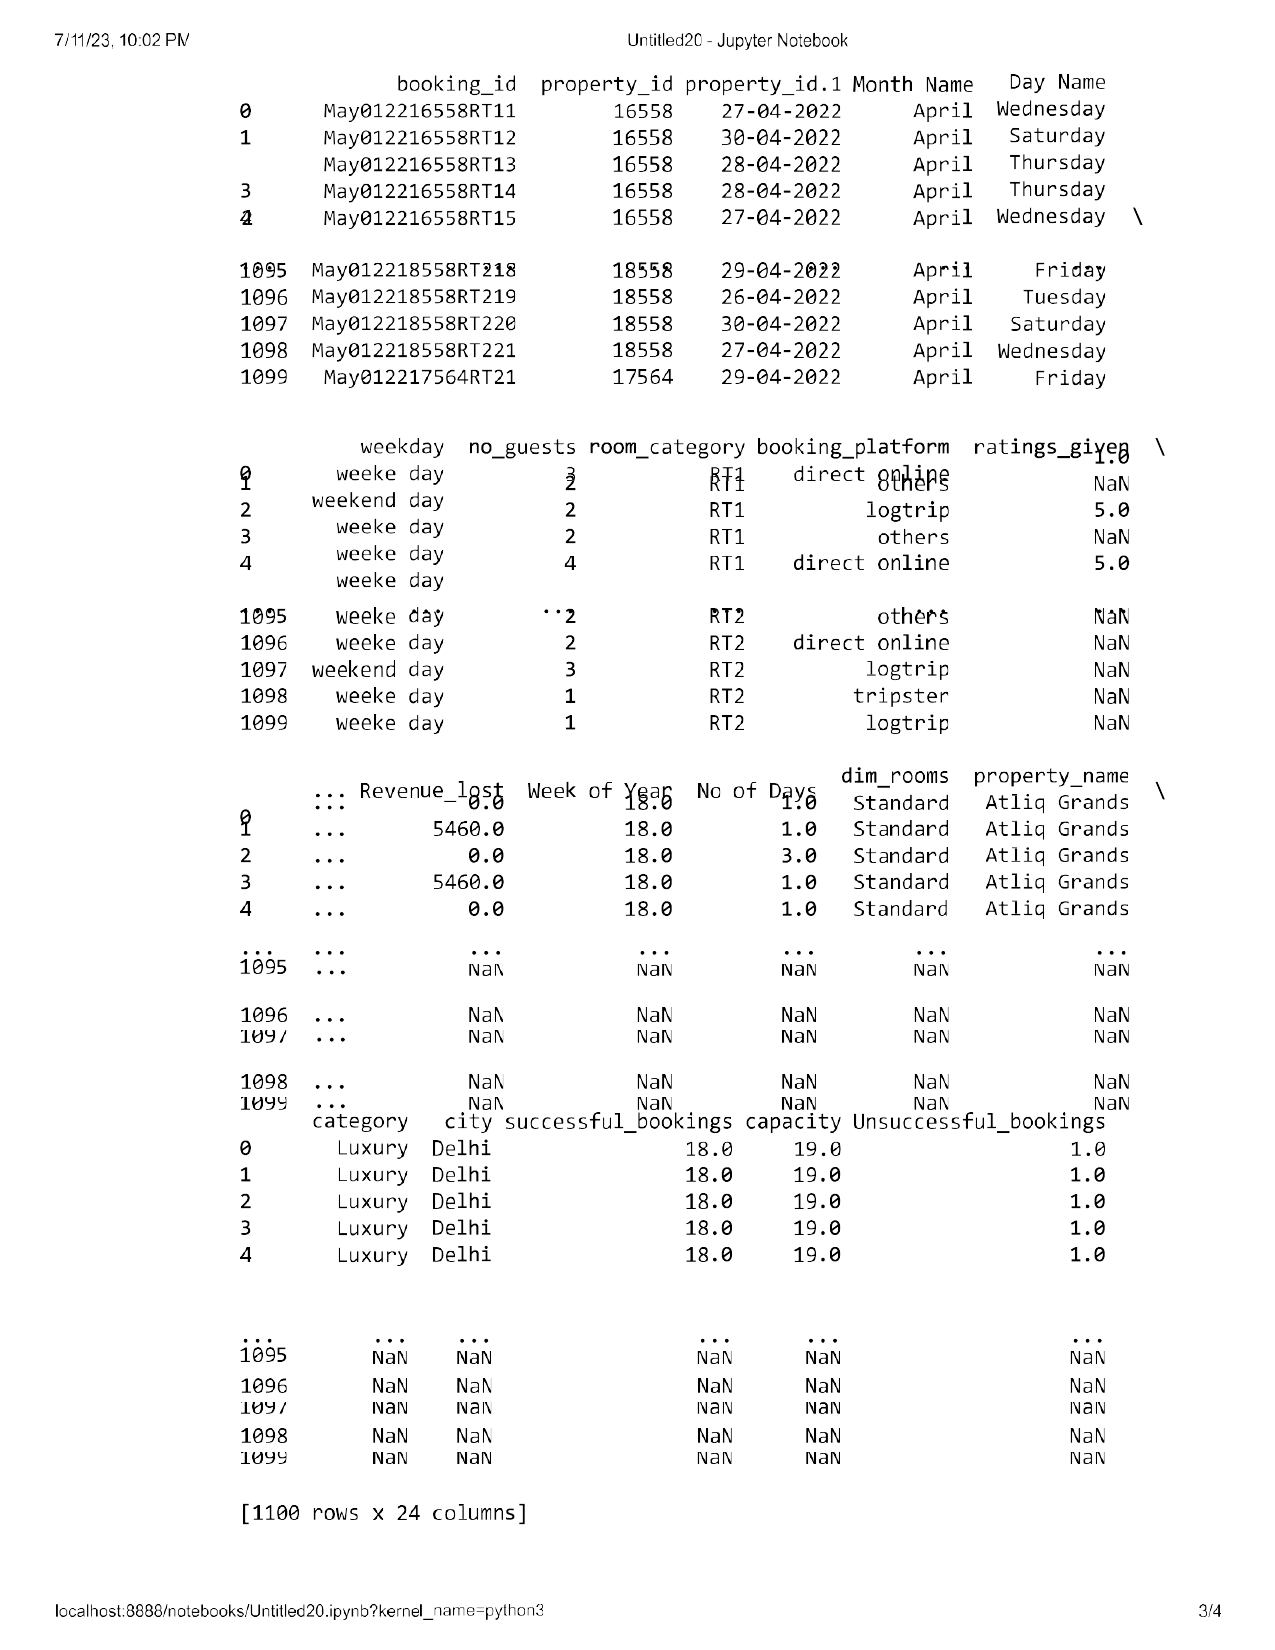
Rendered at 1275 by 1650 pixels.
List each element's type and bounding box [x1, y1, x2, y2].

picture [506, 1112, 611, 1129]
picture [373, 1378, 407, 1393]
picture [770, 783, 816, 802]
picture [240, 262, 275, 278]
picture [878, 638, 900, 650]
picture [1095, 635, 1129, 650]
picture [757, 129, 781, 145]
picture [433, 1193, 455, 1209]
picture [241, 1030, 287, 1043]
picture [613, 130, 647, 145]
picture [975, 439, 1008, 454]
picture [434, 821, 480, 836]
picture [926, 77, 973, 92]
picture [698, 1378, 732, 1393]
picture [542, 75, 672, 118]
picture [457, 1452, 491, 1464]
picture [613, 183, 647, 198]
picture [433, 1140, 455, 1156]
picture [457, 1351, 491, 1364]
picture [758, 438, 865, 481]
picture [241, 369, 287, 384]
picture [312, 438, 444, 591]
picture [1095, 1097, 1129, 1110]
picture [457, 1378, 492, 1393]
picture [722, 342, 744, 357]
picture [637, 1074, 672, 1089]
picture [819, 635, 864, 650]
picture [854, 1112, 984, 1129]
picture [710, 502, 744, 517]
picture [1095, 529, 1129, 544]
picture [902, 474, 925, 491]
picture [336, 691, 371, 703]
picture [854, 821, 888, 836]
picture [722, 316, 744, 331]
picture [374, 607, 395, 624]
picture [1095, 715, 1129, 730]
picture [457, 1402, 492, 1414]
picture [722, 183, 744, 198]
picture [914, 1074, 949, 1089]
picture [890, 820, 924, 836]
picture [913, 102, 960, 229]
picture [686, 1167, 708, 1182]
picture [710, 556, 744, 570]
picture [373, 1402, 407, 1414]
picture [241, 289, 287, 305]
picture [890, 847, 924, 863]
picture [757, 262, 781, 278]
picture [625, 901, 648, 916]
picture [794, 1167, 816, 1182]
picture [914, 964, 949, 976]
picture [782, 964, 816, 976]
picture [1095, 608, 1129, 624]
picture [794, 316, 840, 331]
picture [241, 1428, 287, 1443]
picture [1070, 1402, 1105, 1414]
picture [433, 1504, 467, 1520]
picture [241, 662, 287, 677]
picture [433, 1167, 455, 1182]
picture [241, 342, 287, 358]
picture [241, 1378, 287, 1393]
picture [650, 289, 672, 304]
picture [241, 1007, 287, 1022]
picture [794, 1220, 816, 1235]
picture [625, 821, 648, 836]
picture [56, 1604, 419, 1620]
picture [1095, 688, 1129, 704]
picture [372, 1508, 384, 1520]
picture [794, 1193, 816, 1209]
picture [794, 262, 840, 278]
picture [794, 156, 840, 172]
picture [240, 210, 252, 224]
picture [757, 316, 781, 331]
picture [240, 959, 275, 974]
picture [128, 33, 160, 46]
picture [710, 529, 744, 544]
picture [636, 439, 745, 491]
picture [1095, 476, 1129, 491]
picture [710, 608, 744, 623]
picture [686, 1220, 708, 1235]
picture [613, 156, 647, 172]
picture [166, 33, 189, 46]
picture [806, 1351, 840, 1364]
picture [757, 369, 781, 384]
picture [878, 558, 900, 570]
picture [324, 75, 516, 229]
picture [914, 1007, 949, 1022]
picture [707, 33, 848, 50]
picture [686, 1193, 708, 1209]
picture [409, 607, 444, 734]
picture [650, 129, 672, 145]
picture [854, 771, 948, 810]
picture [628, 33, 702, 46]
picture [241, 316, 287, 331]
picture [1095, 1074, 1129, 1089]
picture [624, 783, 659, 810]
picture [854, 873, 948, 889]
picture [997, 74, 1105, 227]
picture [853, 661, 949, 734]
picture [697, 1452, 732, 1464]
picture [434, 874, 480, 889]
picture [78, 33, 113, 49]
picture [1199, 1604, 1221, 1617]
picture [782, 1074, 816, 1089]
picture [458, 1112, 492, 1133]
picture [794, 369, 840, 384]
picture [722, 262, 744, 278]
picture [686, 1247, 708, 1262]
picture [927, 469, 949, 491]
picture [373, 1452, 407, 1464]
picture [914, 1030, 949, 1043]
picture [469, 1097, 503, 1110]
picture [650, 209, 672, 225]
picture [638, 369, 673, 384]
picture [650, 342, 672, 357]
picture [697, 1402, 732, 1414]
picture [457, 1428, 492, 1443]
picture [650, 262, 672, 278]
picture [926, 638, 949, 650]
picture [374, 687, 395, 703]
picture [878, 608, 900, 624]
picture [313, 1508, 358, 1520]
picture [313, 1114, 408, 1266]
picture [806, 1402, 840, 1414]
picture [361, 783, 419, 798]
picture [757, 209, 781, 225]
picture [613, 369, 636, 384]
picture [698, 783, 721, 798]
picture [373, 1351, 407, 1364]
picture [240, 901, 252, 916]
picture [867, 501, 949, 544]
picture [697, 1351, 732, 1364]
picture [589, 782, 612, 798]
picture [782, 1007, 816, 1022]
picture [469, 1007, 503, 1022]
picture [1070, 1428, 1105, 1443]
picture [420, 1604, 543, 1620]
picture [637, 1007, 672, 1022]
picture [613, 289, 647, 304]
picture [902, 607, 925, 624]
picture [997, 1112, 1105, 1156]
picture [336, 718, 371, 730]
picture [241, 715, 287, 730]
picture [794, 289, 840, 304]
picture [397, 1505, 420, 1520]
picture [927, 612, 948, 624]
picture [927, 820, 948, 836]
picture [819, 555, 864, 570]
picture [240, 1347, 275, 1362]
picture [733, 782, 757, 798]
picture [469, 1508, 503, 1520]
picture [55, 33, 76, 46]
picture [1095, 662, 1129, 677]
picture [240, 556, 252, 570]
picture [637, 964, 672, 976]
picture [312, 263, 516, 388]
picture [998, 262, 1106, 389]
picture [241, 1097, 287, 1110]
picture [433, 1220, 455, 1235]
picture [349, 660, 395, 677]
picture [240, 608, 275, 624]
picture [913, 261, 960, 388]
picture [624, 1112, 732, 1156]
picture [1095, 1030, 1129, 1043]
picture [853, 76, 900, 92]
picture [746, 1113, 841, 1156]
picture [241, 688, 287, 703]
picture [336, 638, 371, 650]
picture [794, 342, 840, 358]
picture [782, 1097, 816, 1110]
picture [241, 635, 287, 650]
picture [613, 316, 647, 331]
picture [722, 369, 744, 384]
picture [253, 1505, 299, 1520]
picture [1095, 964, 1129, 976]
picture [241, 1074, 287, 1089]
picture [806, 1452, 840, 1464]
picture [854, 900, 947, 916]
picture [794, 129, 840, 145]
picture [794, 1247, 816, 1262]
picture [421, 781, 503, 802]
picture [625, 848, 648, 863]
picture [469, 1074, 504, 1089]
picture [469, 964, 503, 976]
picture [373, 1428, 407, 1443]
picture [613, 262, 647, 278]
picture [528, 783, 564, 798]
picture [374, 634, 395, 650]
picture [757, 342, 781, 357]
picture [241, 1452, 287, 1464]
picture [336, 611, 371, 624]
picture [698, 1428, 732, 1443]
picture [927, 847, 948, 863]
picture [757, 156, 781, 172]
picture [312, 665, 347, 677]
picture [722, 289, 744, 304]
picture [613, 209, 647, 225]
picture [625, 874, 648, 889]
picture [650, 183, 672, 198]
picture [1070, 1351, 1105, 1364]
picture [637, 1097, 672, 1110]
picture [975, 768, 1128, 919]
picture [914, 1097, 949, 1110]
picture [240, 1247, 252, 1262]
picture [710, 635, 744, 650]
picture [878, 469, 900, 491]
picture [854, 848, 888, 863]
picture [241, 1402, 287, 1414]
picture [637, 1030, 672, 1043]
picture [469, 1030, 504, 1043]
picture [794, 209, 840, 225]
picture [650, 316, 672, 331]
picture [564, 556, 576, 570]
picture [722, 209, 744, 224]
picture [650, 156, 672, 172]
picture [710, 715, 744, 730]
picture [686, 75, 841, 118]
picture [710, 688, 744, 703]
picture [1070, 1452, 1105, 1464]
picture [492, 439, 575, 481]
picture [782, 1030, 816, 1043]
picture [806, 1428, 840, 1443]
picture [613, 342, 647, 357]
picture [1070, 1378, 1105, 1393]
picture [433, 1247, 455, 1262]
picture [722, 156, 744, 172]
picture [1095, 1007, 1129, 1022]
picture [926, 558, 949, 570]
picture [722, 129, 744, 145]
picture [374, 714, 395, 730]
picture [710, 662, 744, 677]
picture [757, 183, 781, 198]
picture [806, 1378, 840, 1393]
picture [794, 183, 840, 198]
picture [757, 289, 781, 304]
